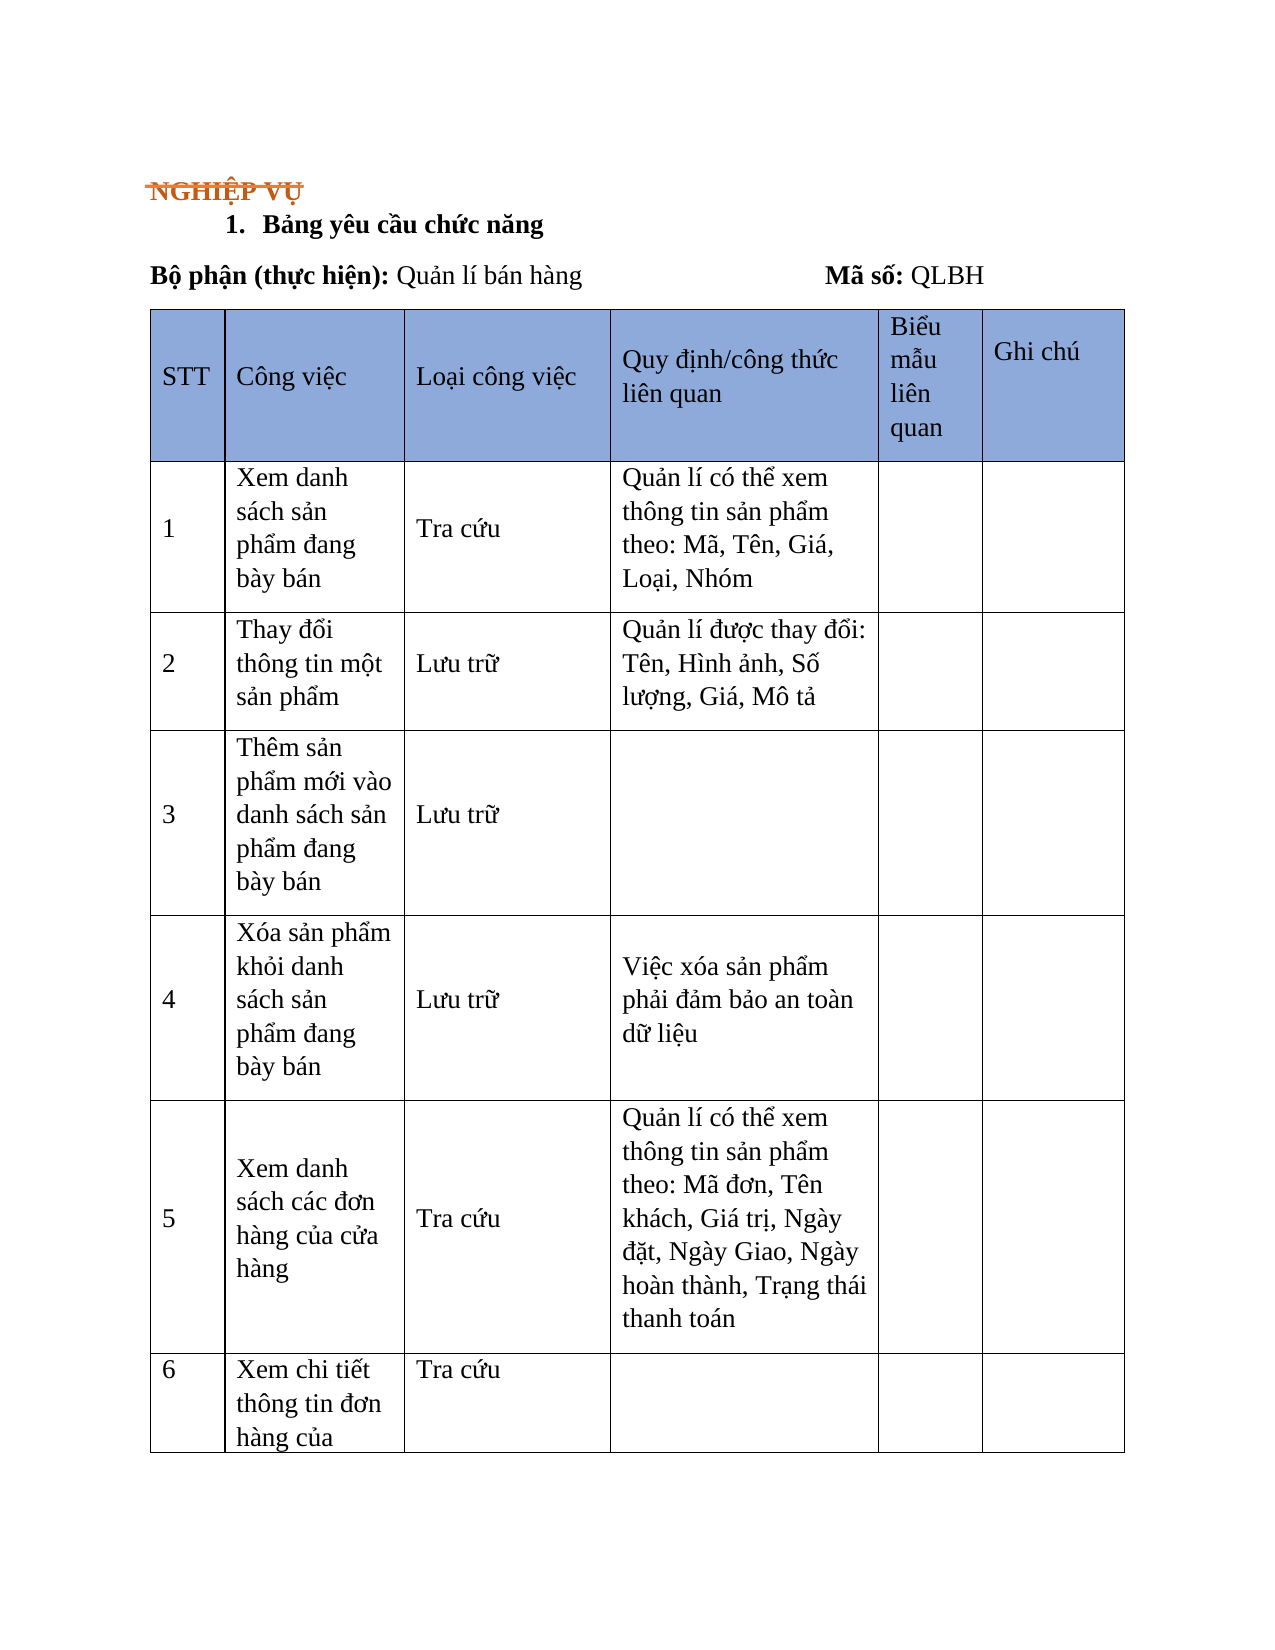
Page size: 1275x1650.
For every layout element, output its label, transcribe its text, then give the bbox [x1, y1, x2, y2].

table_cell [983, 916, 1124, 1100]
table_cell [611, 731, 878, 915]
table_header Ghi chú [983, 310, 1124, 461]
table_cell [879, 731, 982, 915]
table_cell [879, 1354, 982, 1452]
table_cell Xem danh sách các đơn hàng của cửa hàng [226, 1101, 404, 1352]
table_header Biểu mẫu liên quan [879, 310, 982, 461]
table_header STT [151, 310, 224, 461]
table_cell Tra cứu [405, 1101, 610, 1352]
table_cell 3 [151, 731, 224, 915]
table_cell 6 [151, 1354, 224, 1452]
table_cell Xóa sản phẩm khỏi danh sách sản phẩm đang bày bán [226, 916, 404, 1100]
table_cell Tra cứu [405, 1354, 610, 1452]
table_cell [879, 613, 982, 730]
table_header Công việc [226, 310, 404, 461]
table_cell [983, 613, 1124, 730]
table_cell [879, 916, 982, 1100]
text Bộ phận (thực hiện): Quản lí bán hàng Mã số: QLBH [150, 259, 1125, 290]
table_cell Thay đổi thông tin một sản phẩm [226, 613, 404, 730]
table_cell 5 [151, 1101, 224, 1352]
table_cell Quản lí được thay đổi: Tên, Hình ảnh, Số lượng, Giá, Mô tả [611, 613, 878, 730]
list Bảng yêu cầu chức năng [225, 208, 1125, 240]
table_cell Việc xóa sản phẩm phải đảm bảo an toàn dữ liệu [611, 916, 878, 1100]
table_cell 4 [151, 916, 224, 1100]
table_cell Thêm sản phẩm mới vào danh sách sản phẩm đang bày bán [226, 731, 404, 915]
table_cell 2 [151, 613, 224, 730]
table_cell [226, 1354, 404, 1452]
table_cell 1 [151, 462, 224, 612]
table_cell Quản lí có thể xem thông tin sản phẩm theo: Mã, Tên, Giá, Loại, Nhóm [611, 462, 878, 612]
table_cell [879, 1101, 982, 1352]
table_cell Tra cứu [405, 462, 610, 612]
table_cell Lưu trữ [405, 916, 610, 1100]
table_cell [879, 462, 982, 612]
table_cell [983, 731, 1124, 915]
table_cell [983, 1101, 1124, 1352]
subtitle NGHIỆP VỤ [150, 175, 1125, 206]
table_cell [983, 462, 1124, 612]
table_cell Quản lí có thể xem thông tin sản phẩm theo: Mã đơn, Tên khách, Giá trị, Ngày đặt, Ngày Giao, Ngày hoàn thành, Trạng thái thanh toán [611, 1101, 878, 1352]
table_cell [611, 1354, 878, 1452]
table_header Loại công việc [405, 310, 610, 461]
table_cell Lưu trữ [405, 731, 610, 915]
table_header Quy định/công thức liên quan [611, 310, 878, 461]
table_cell Xem danh sách sản phẩm đang bày bán [226, 462, 404, 612]
table_cell [983, 1354, 1124, 1452]
table_cell Lưu trữ [405, 613, 610, 730]
